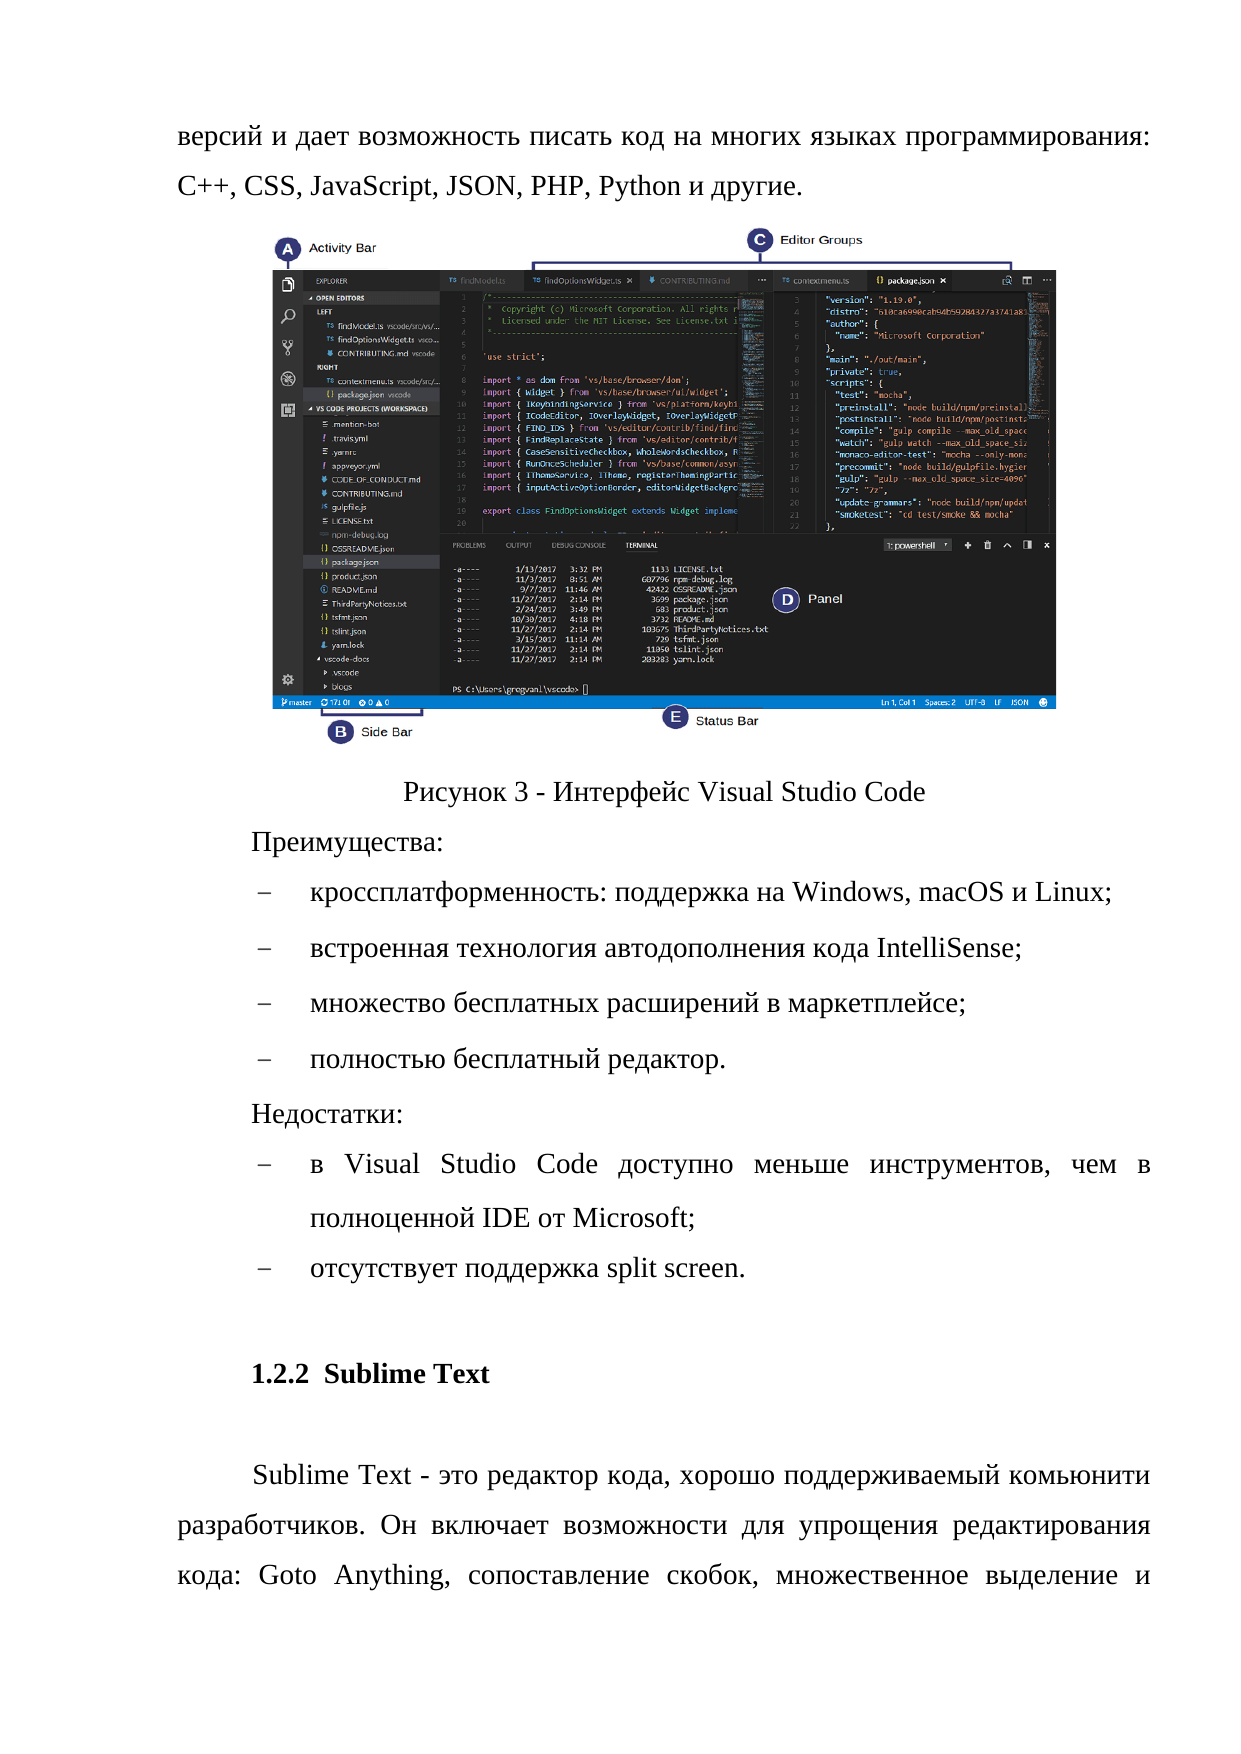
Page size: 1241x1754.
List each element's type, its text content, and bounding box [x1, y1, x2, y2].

text Рисунок 3 - Интерфейс Visual Studio Code [177, 774, 1152, 807]
list встроенная технология автодополнения кода IntelliSense; [272, 930, 1152, 967]
list в Visual Studio Code доступно меньше инструментов, чем в полноценной IDE от Microsoft; [272, 1146, 1152, 1234]
text Недостатки: [177, 1096, 1152, 1129]
subtitle 1.2.2 Sublime Text [177, 1356, 1152, 1390]
text Преимущества: [177, 824, 1152, 858]
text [177, 118, 1152, 202]
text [177, 1457, 1152, 1591]
list отсутствует поддержка split screen. [272, 1250, 1152, 1287]
list полностью бесплатный редактор. [272, 1041, 1152, 1078]
list кроссплатформенность: поддержка на Windows, macOS и Linux; [272, 874, 1152, 911]
picture [272, 218, 1057, 757]
list множество бесплатных расширений в маркетплейсе; [272, 985, 1152, 1022]
